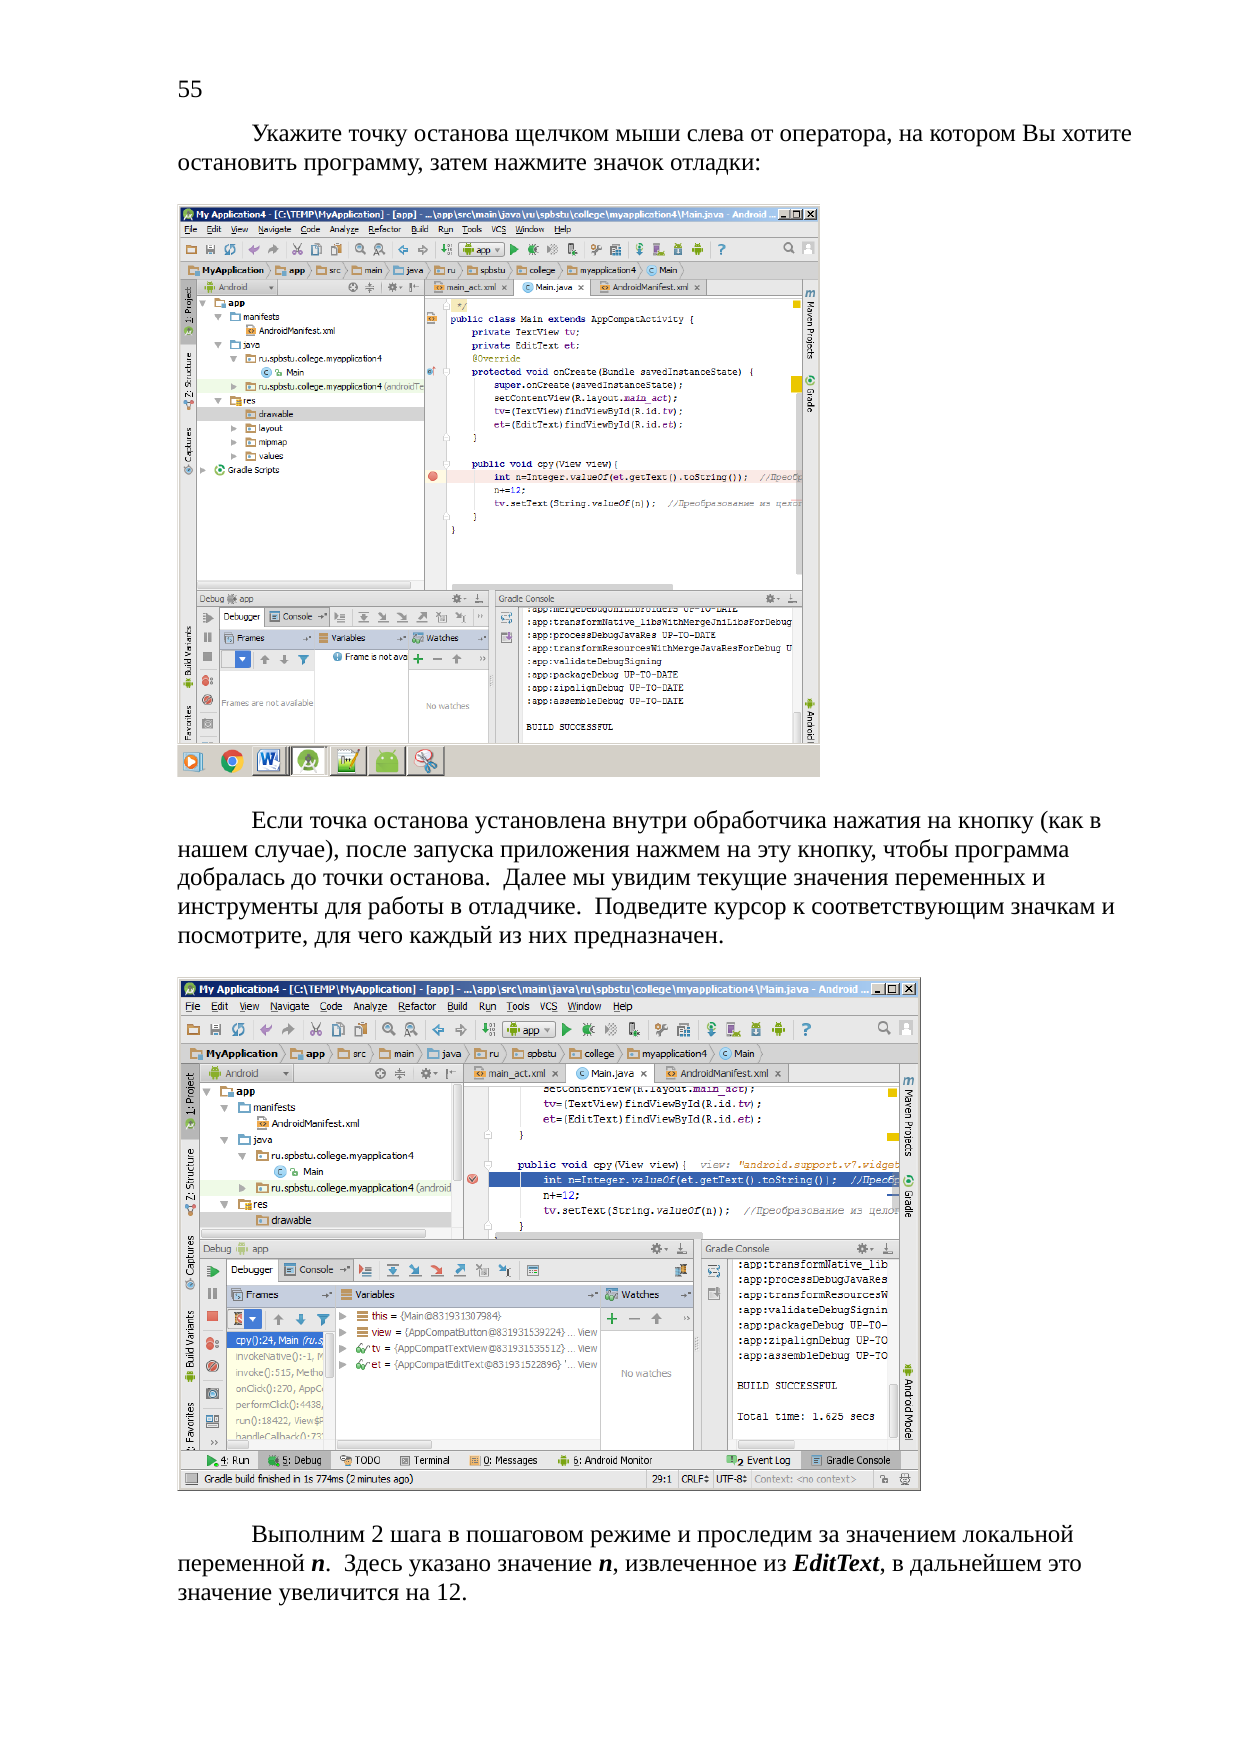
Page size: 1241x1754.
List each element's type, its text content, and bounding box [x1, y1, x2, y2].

text Укажите точку останова щелчком мыши слева от оператора, на котором Вы хотите остановить программу, затем нажмите значок отладки: [177, 118, 1152, 176]
picture [177, 204, 820, 777]
text Выполним 2 шага в пошаговом режиме и проследим за значением локальной переменной n. Здесь указано значение n, извлеченное из EditText, в дальнейшем это значение увеличится на 12. [177, 1519, 1152, 1605]
picture [177, 977, 921, 1491]
text Если точка останова установлена внутри обработчика нажатия на кнопку (как в нашем случае), после запуска приложения нажмем на эту кнопку, чтобы программа добралась до точки останова. Далее мы увидим текущие значения переменных и инструменты для работы в отладчике. Подведите курсор к соответствующим значкам и посмотрите, для чего каждый из них предназначен. [177, 805, 1152, 949]
